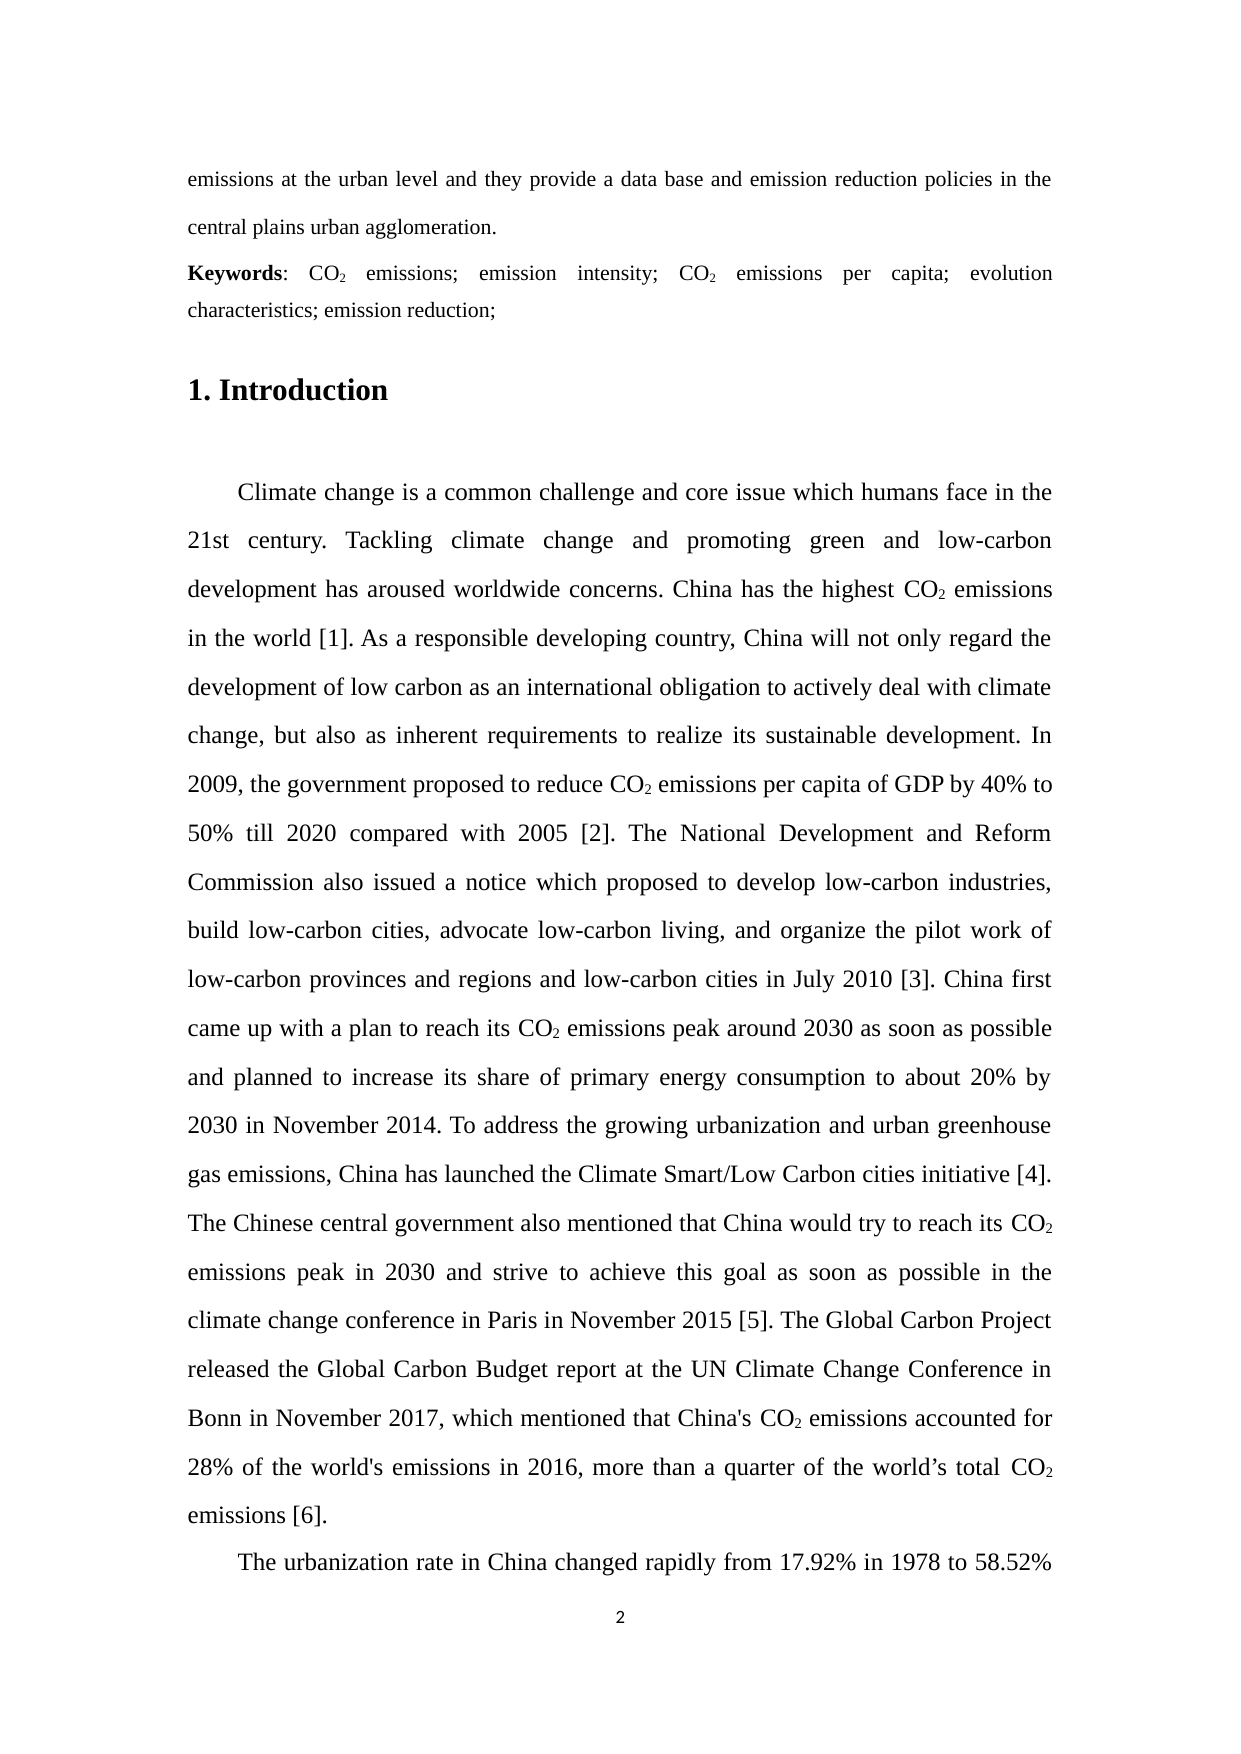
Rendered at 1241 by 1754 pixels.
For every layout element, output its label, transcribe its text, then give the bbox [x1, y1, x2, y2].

subtitle 1. Introduction [187, 356, 1053, 421]
text Keywords: CO2 emissions; emission intensity; CO2 emissions per capita; evolution characteristics; emission reduction; [187, 256, 1053, 326]
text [187, 1545, 1053, 1578]
text Climate change is a common challenge and core issue which humans face in the 21st century. Tackling climate change and promoting green and low-carbon development has aroused worldwide concerns. China has the highest CO2 emissions in the world [1]. As a responsible developing country, China will not only regard the development of low carbon as an international obligation to actively deal with climate change, but also as inherent requirements to realize its sustainable development. In 2009, the government proposed to reduce CO2 emissions per capita of GDP by 40% to 50% till 2020 compared with 2005 [2]. The National Development and Reform Commission also issued a notice which proposed to develop low-carbon industries, build low-carbon cities, advocate low-carbon living, and organize the pilot work of low-carbon provinces and regions and low-carbon cities in July 2010 [3]. China first came up with a plan to reach its CO2 emissions peak around 2030 as soon as possible and planned to increase its share of primary energy consumption to about 20% by 2030 in November 2014. To address the growing urbanization and urban greenhouse gas emissions, China has launched the Climate Smart/Low Carbon cities initiative [4]. The Chinese central government also mentioned that China would try to reach its CO2 emissions peak in 2030 and strive to achieve this goal as soon as possible in the climate change conference in Paris in November 2015 [5]. The Global Carbon Project released the Global Carbon Budget report at the UN Climate Change Conference in Bonn in November 2017, which mentioned that China's CO2 emissions accounted for 28% of the world's emissions in 2016, more than a quarter of the world’s total CO2 emissions [6]. [187, 475, 1053, 1531]
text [187, 162, 1053, 243]
